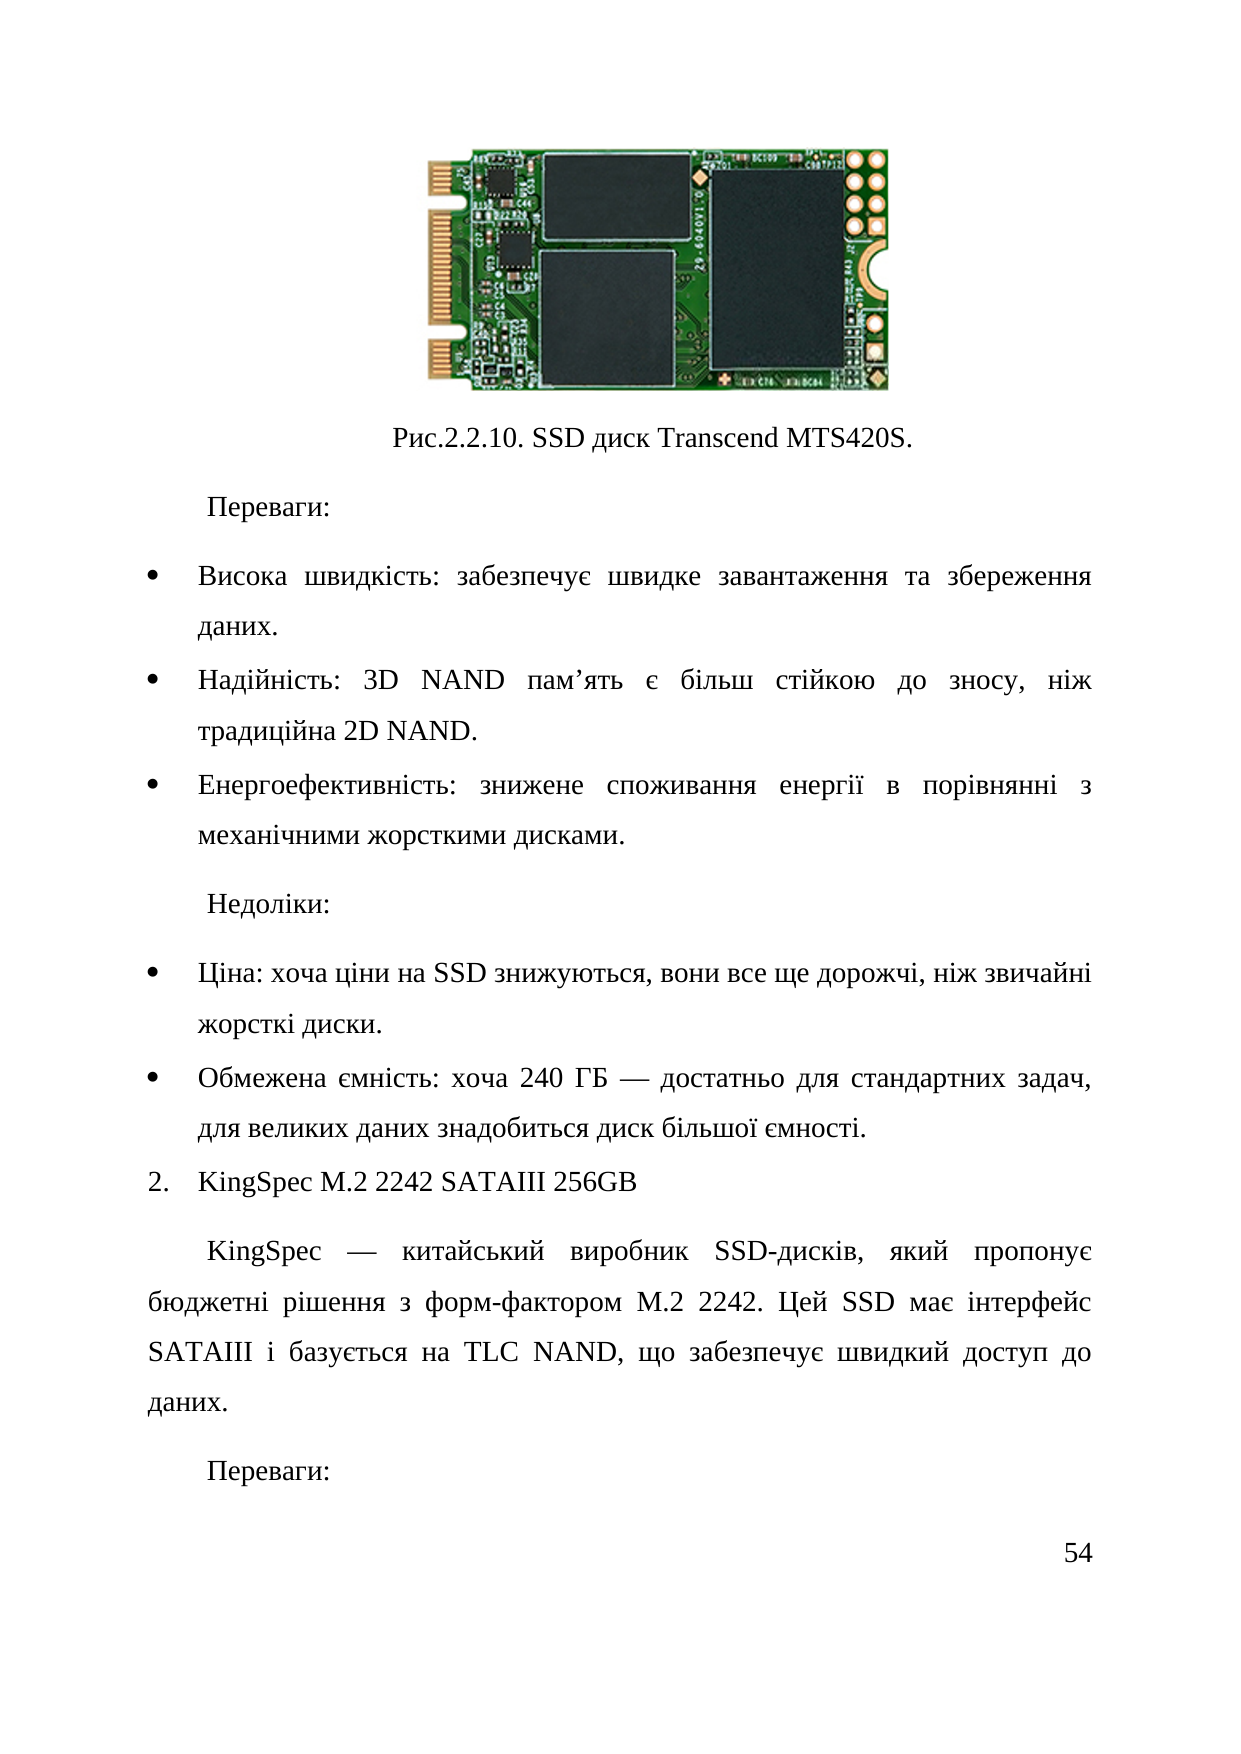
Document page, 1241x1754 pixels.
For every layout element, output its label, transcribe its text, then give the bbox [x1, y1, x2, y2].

text KingSpec — китайський виробник SSD-дисків, який пропонує бюджетні рішення з форм-фактором M.2 2242. Цей SSD має інтерфейс SATAIII і базується на TLC NAND, що забезпечує швидкий доступ до даних. [148, 1233, 1093, 1418]
list Висока швидкість: забезпечує швидке завантаження та збереження даних. [148, 558, 1093, 642]
text Переваги: [148, 489, 1093, 522]
picture [416, 147, 889, 391]
list Надійність: 3D NAND пам’ять є більш стійкою до зносу, ніж традиційна 2D NAND. [148, 662, 1093, 746]
list Обмежена ємність: хоча 240 ГБ — достатньо для стандартних задач, для великих даних знадобиться диск більшої ємності. [148, 1060, 1093, 1144]
text Переваги: [148, 1453, 1093, 1487]
text Рис.2.2.10. SSD диск Transcend MTS420S. [148, 420, 1093, 453]
list KingSpec M.2 2242 SATAIII 256GB [148, 1164, 1093, 1198]
list Ціна: хоча ціни на SSD знижуються, вони все ще дорожчі, ніж звичайні жорсткі диски. [148, 955, 1093, 1039]
list Енергоефективність: знижене споживання енергії в порівнянні з механічними жорсткими дисками. [148, 767, 1093, 851]
text Недоліки: [148, 886, 1093, 920]
